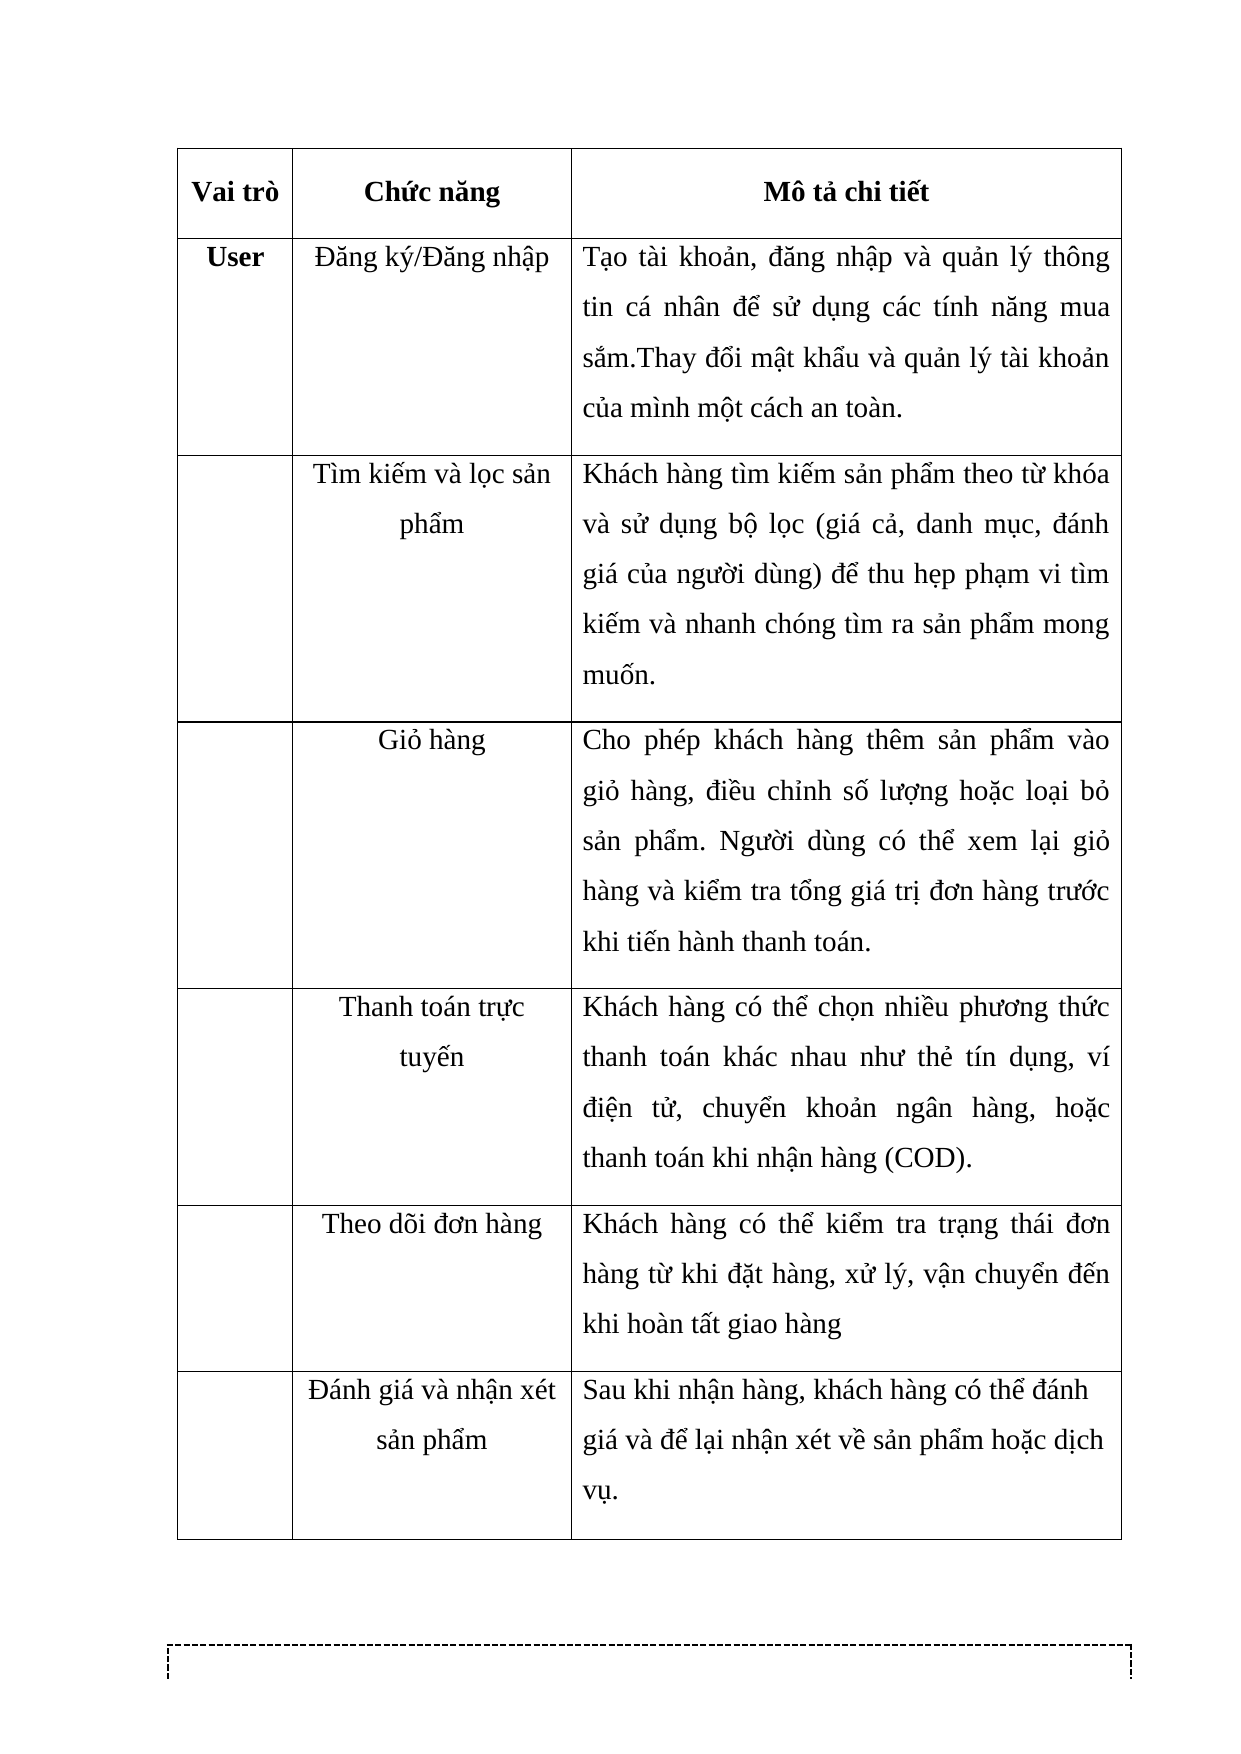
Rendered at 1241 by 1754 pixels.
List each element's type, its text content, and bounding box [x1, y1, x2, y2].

table_cell Đánh giá và nhận xét sản phẩm [293, 1372, 571, 1539]
table_cell [178, 723, 292, 988]
table_cell [178, 989, 292, 1205]
table_header Vai trò [178, 149, 292, 238]
table_cell Đăng ký/Đăng nhập [293, 239, 571, 455]
table_cell Tìm kiếm và lọc sản phẩm [293, 456, 571, 721]
table_cell [178, 1372, 292, 1539]
table_cell Tạo tài khoản, đăng nhập và quản lý thông tin cá nhân để sử dụng các tính năng mua sắm.Thay đổi mật khẩu và quản lý tài khoản của mình một cách an toàn. [572, 239, 1121, 455]
table_cell Khách hàng có thể chọn nhiều phương thức thanh toán khác nhau như thẻ tín dụng, ví điện tử, chuyển khoản ngân hàng, hoặc thanh toán khi nhận hàng (COD). [572, 989, 1121, 1205]
table_header Chức năng [293, 149, 571, 238]
table_cell Thanh toán trực tuyến [293, 989, 571, 1205]
table_cell Giỏ hàng [293, 723, 571, 988]
table_cell Sau khi nhận hàng, khách hàng có thể đánh giá và để lại nhận xét về sản phẩm hoặc dịch vụ. [572, 1372, 1121, 1539]
table_cell Theo dõi đơn hàng [293, 1206, 571, 1371]
table_cell Khách hàng tìm kiếm sản phẩm theo từ khóa và sử dụng bộ lọc (giá cả, danh mục, đánh giá của người dùng) để thu hẹp phạm vi tìm kiếm và nhanh chóng tìm ra sản phẩm mong muốn. [572, 456, 1121, 721]
table_cell User [178, 239, 292, 455]
table_cell Khách hàng có thể kiểm tra trạng thái đơn hàng từ khi đặt hàng, xử lý, vận chuyển đến khi hoàn tất giao hàng [572, 1206, 1121, 1371]
table_cell Cho phép khách hàng thêm sản phẩm vào giỏ hàng, điều chỉnh số lượng hoặc loại bỏ sản phẩm. Người dùng có thể xem lại giỏ hàng và kiểm tra tổng giá trị đơn hàng trước khi tiến hành thanh toán. [572, 723, 1121, 988]
table_header Mô tả chi tiết [572, 149, 1121, 238]
table_cell [178, 456, 292, 721]
table_cell [178, 1206, 292, 1371]
